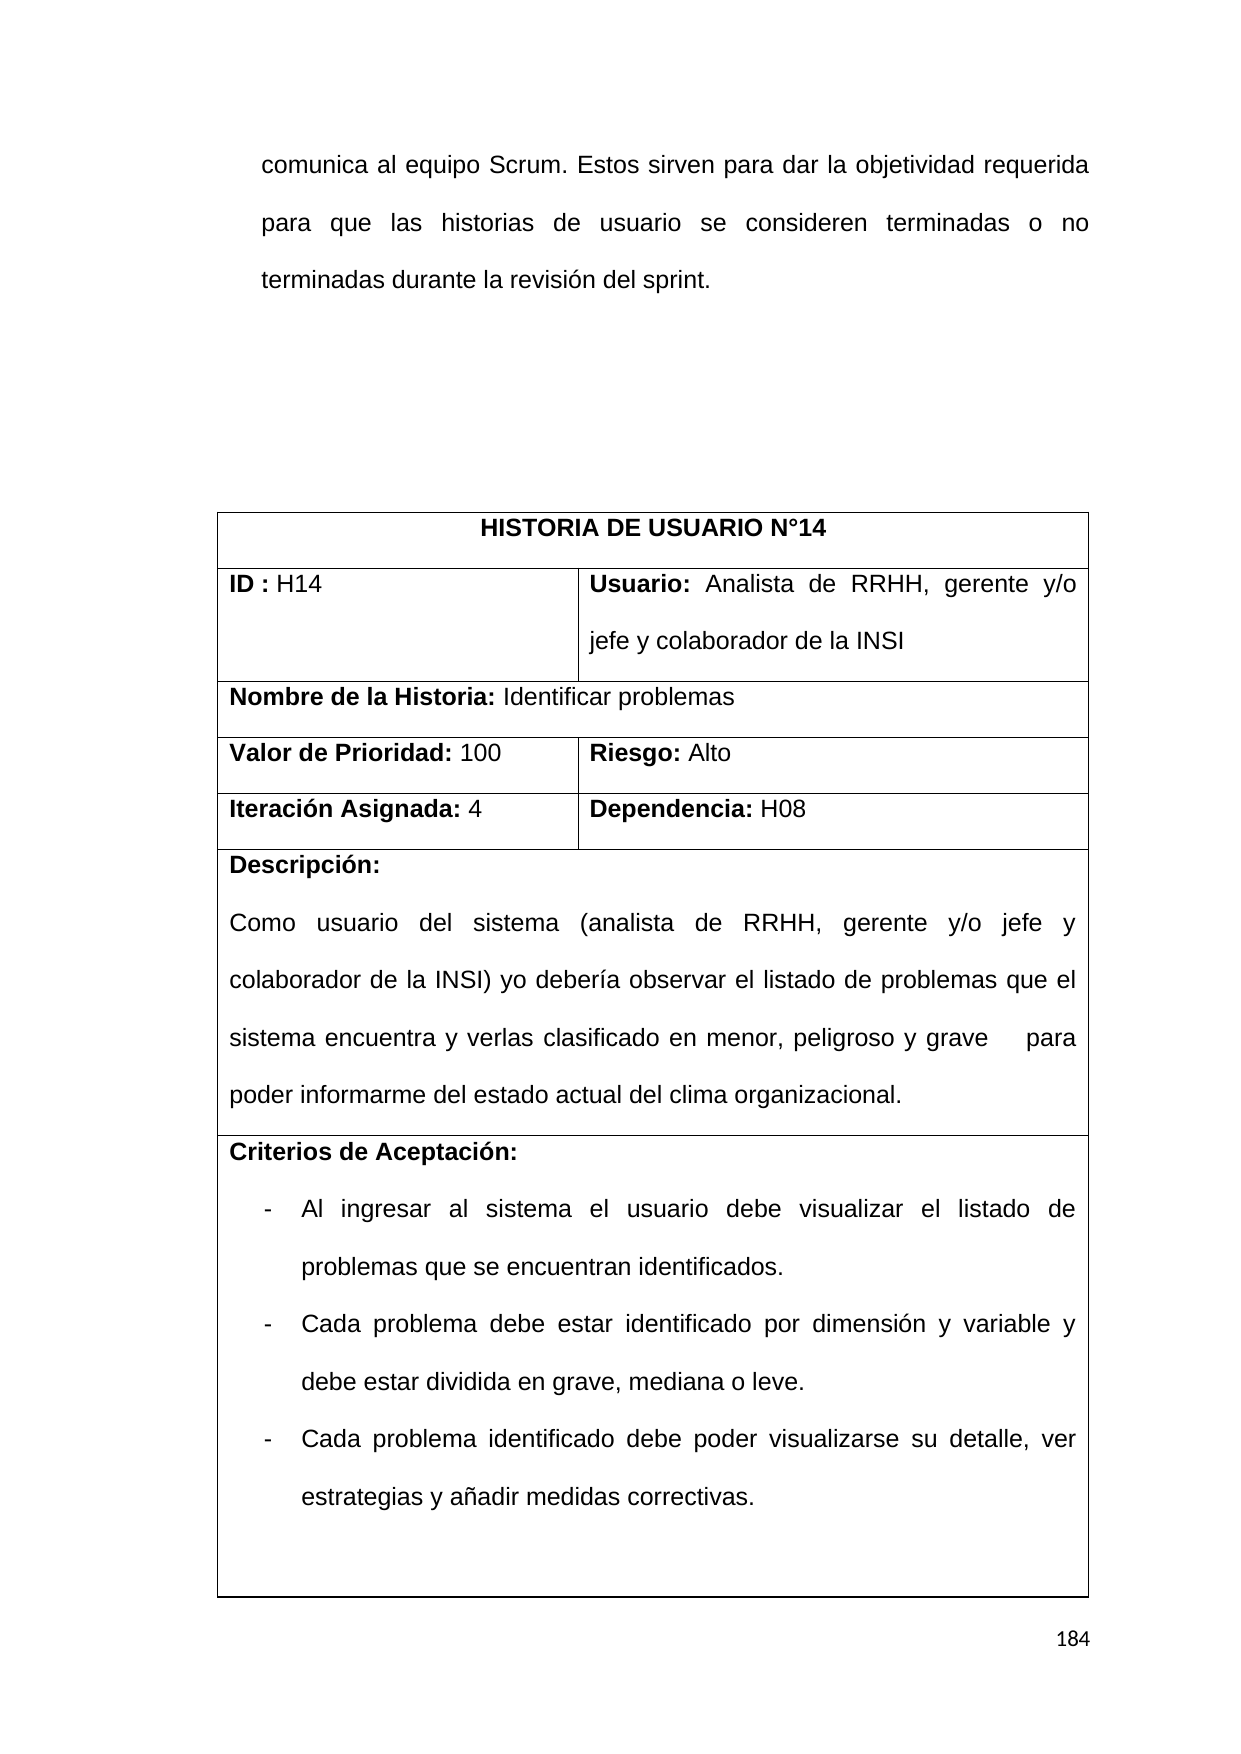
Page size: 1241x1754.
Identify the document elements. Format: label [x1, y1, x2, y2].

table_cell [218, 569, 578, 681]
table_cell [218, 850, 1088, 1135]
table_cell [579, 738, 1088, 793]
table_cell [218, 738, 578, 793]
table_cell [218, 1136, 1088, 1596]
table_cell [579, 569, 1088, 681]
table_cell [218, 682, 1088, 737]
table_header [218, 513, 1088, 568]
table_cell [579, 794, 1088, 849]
list [261, 150, 1090, 294]
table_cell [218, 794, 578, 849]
